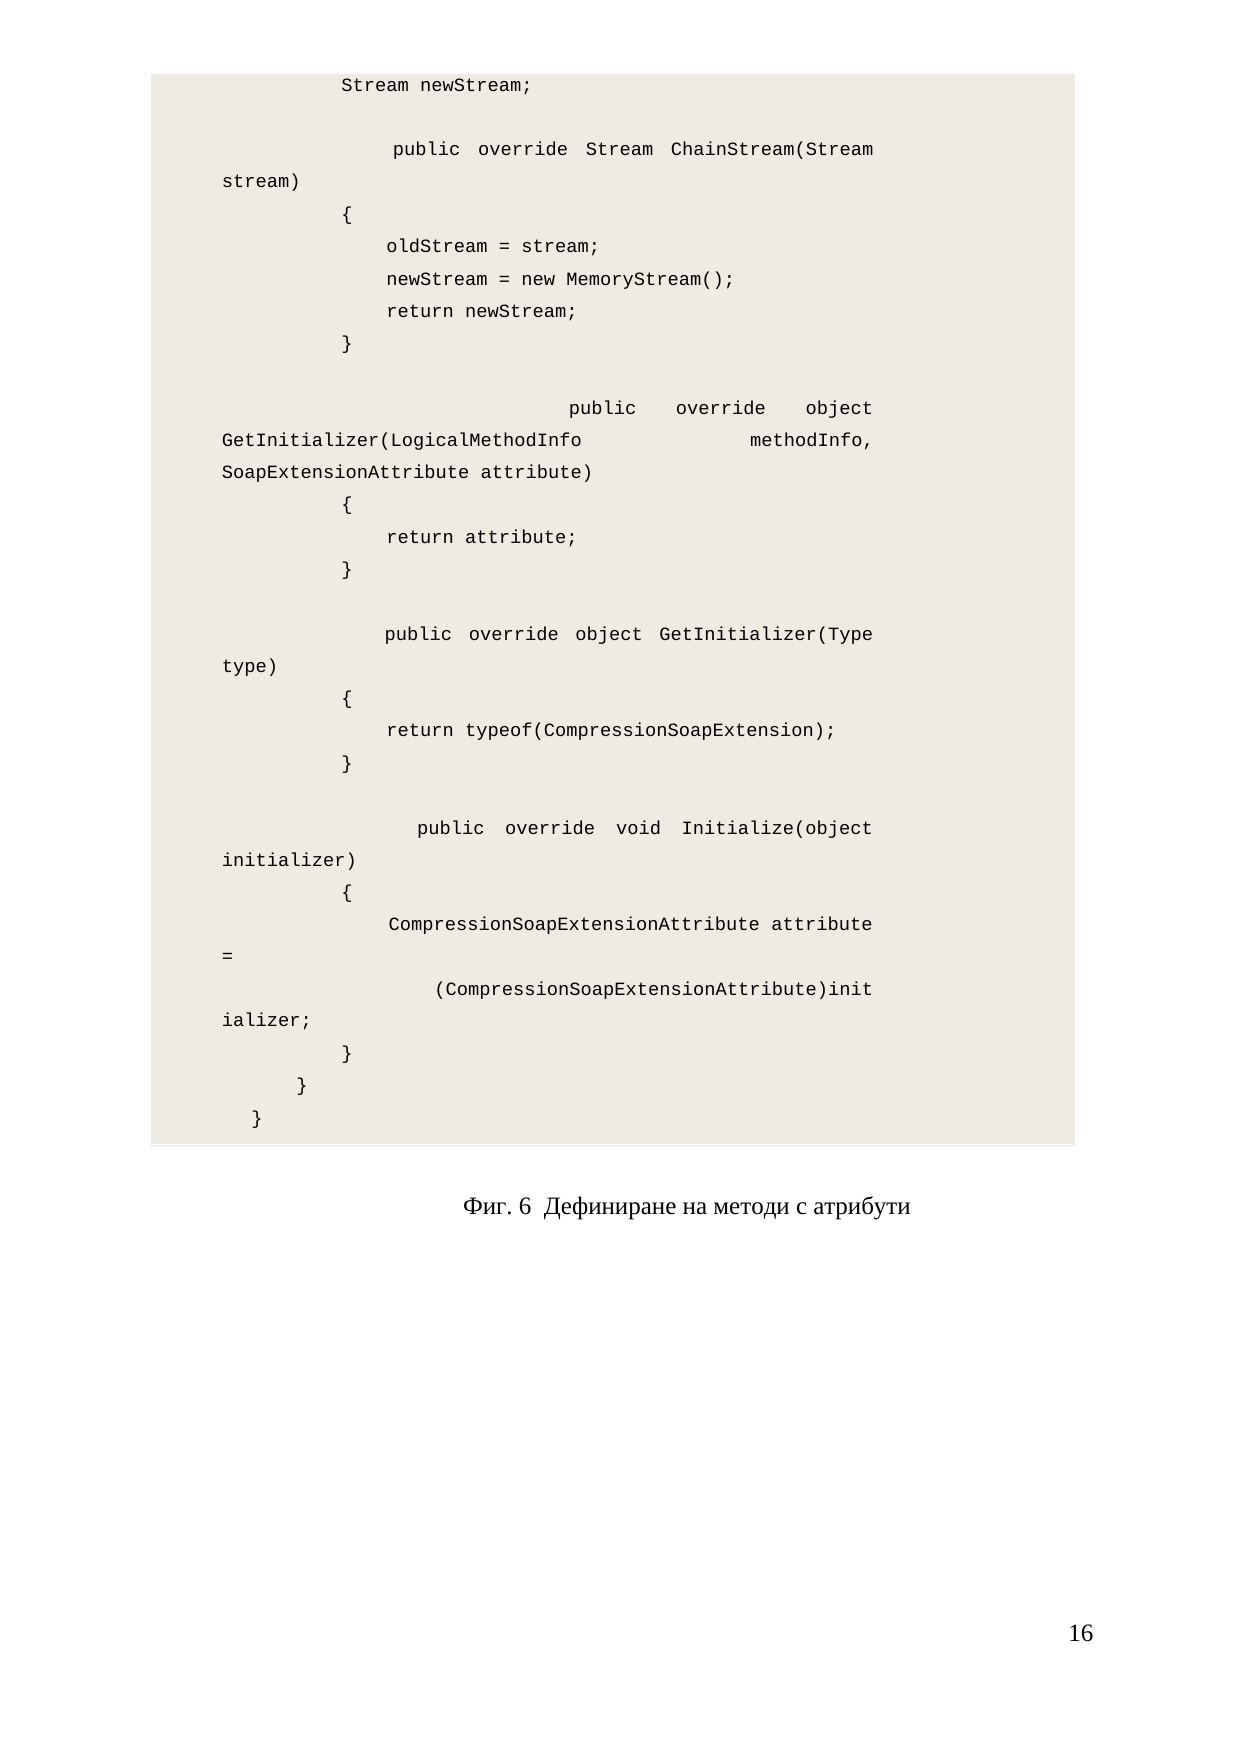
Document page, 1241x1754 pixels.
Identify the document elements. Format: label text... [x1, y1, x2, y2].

text Фиг. 6 Дефиниране на методи с атрибути [177, 1191, 1167, 1219]
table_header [152, 76, 1073, 1144]
